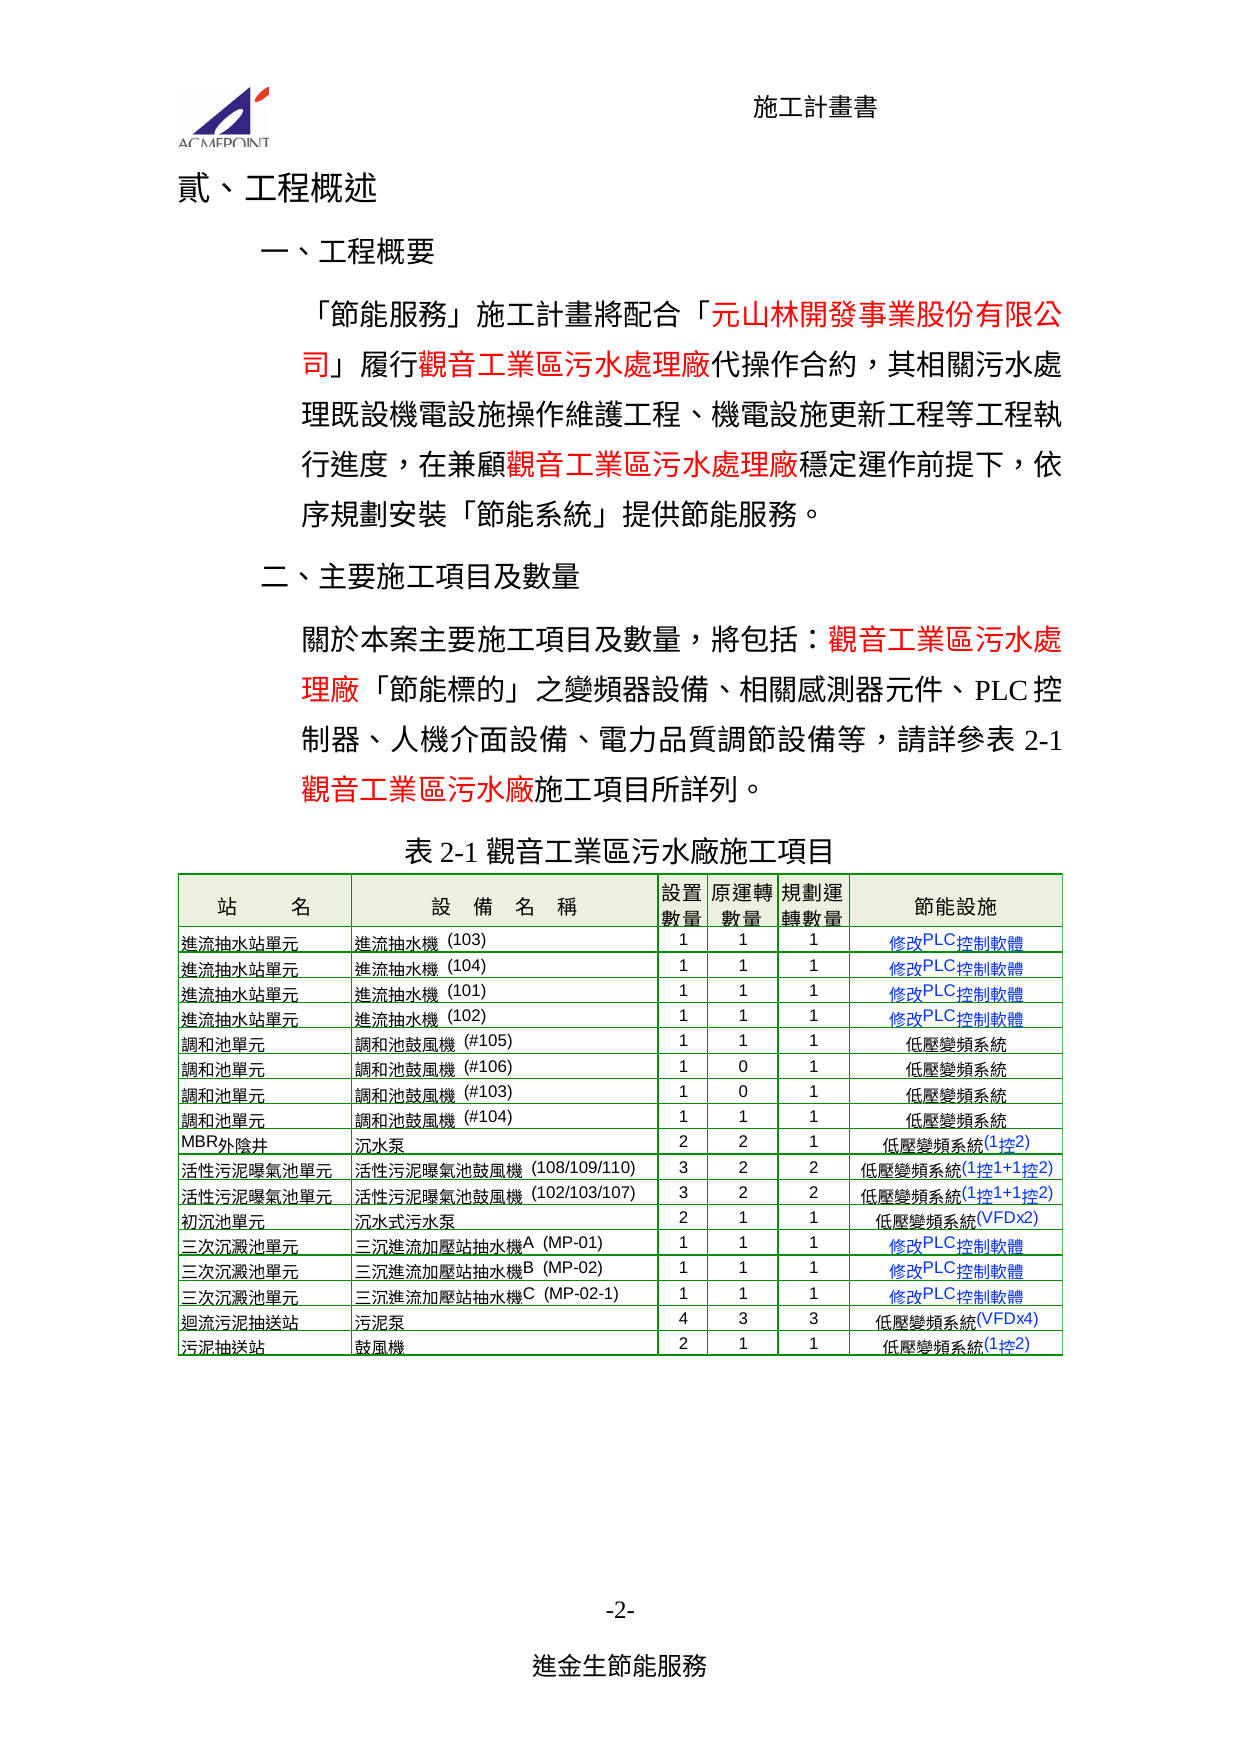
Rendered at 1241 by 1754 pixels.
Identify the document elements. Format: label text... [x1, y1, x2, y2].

text 「節能服務」施工計畫將配合「」履行代操作合約，其相關污水處理既設機電設施操作維護工程、機電設施更新工程等工程執行進度，在兼顧穩定運作前提下，依序規劃安裝「節能系統」提供節能服務。 [301, 285, 1063, 535]
text 表2-1 觀音工業區污水廠施工項目 [206, 823, 1034, 873]
text 貳、工程概述 [177, 160, 1063, 210]
picture [177, 87, 269, 146]
text 一、工程概要 [260, 223, 1063, 273]
text 關於本案主要施工項目及數量，將包括：「節能標的」之變頻器設備、相關感測器元件、PLC控制器、人機介面設備、電力品質調節設備等，請詳參表2-1施工項目所詳列。 [301, 610, 1063, 810]
text 二、主要施工項目及數量 [260, 548, 1063, 598]
